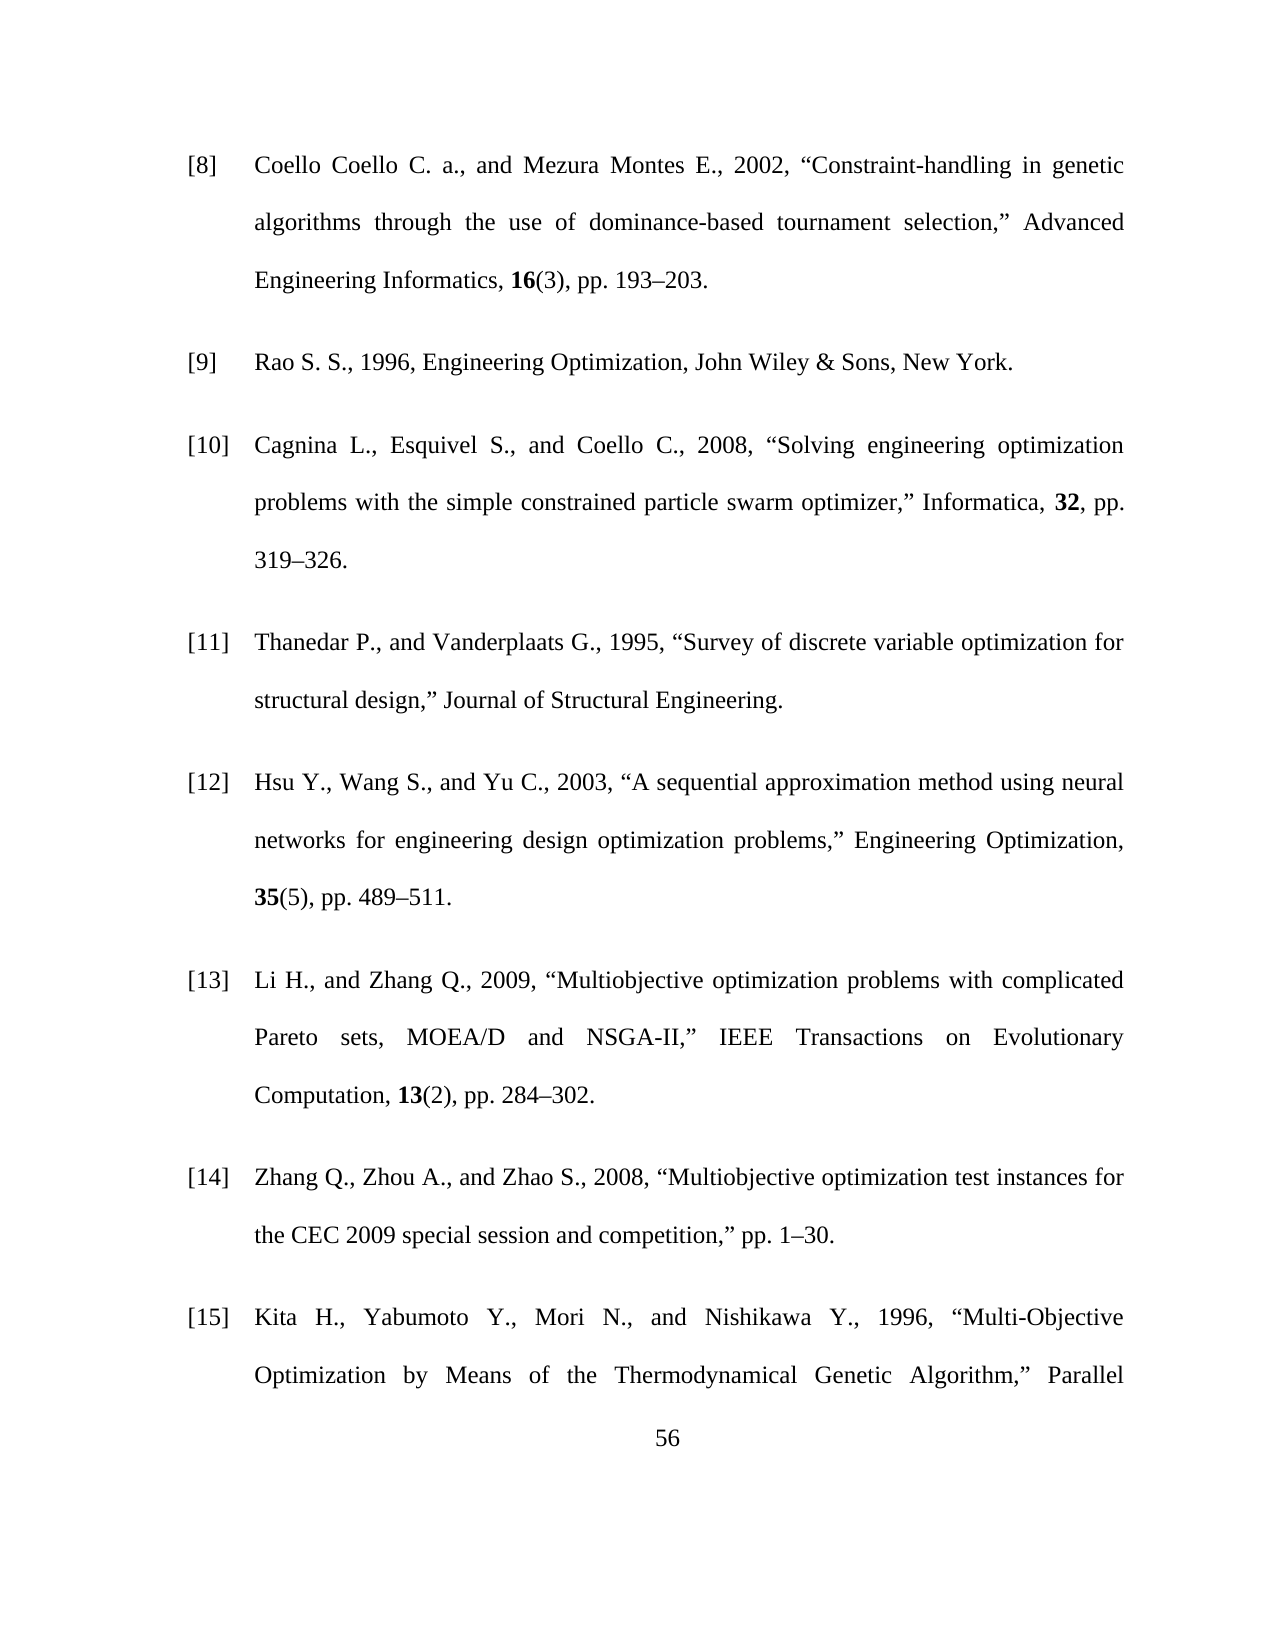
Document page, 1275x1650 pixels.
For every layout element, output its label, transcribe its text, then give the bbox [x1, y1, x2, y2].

text [14] Zhang Q., Zhou A., and Zhao S., 2008, “Multiobjective optimization test instances for the CEC 2009 special session and competition,” pp. 1–30. [187, 1162, 1125, 1249]
text [9] Rao S. S., 1996, Engineering Optimization, John Wiley & Sons, New York. [187, 347, 1125, 376]
text [10] Cagnina L., Esquivel S., and Coello C., 2008, “Solving engineering optimization problems with the simple constrained particle swarm optimizer,” Informatica, 32, pp. 319–326. [187, 430, 1125, 574]
text [8] Coello Coello C. a., and Mezura Montes E., 2002, “Constraint-handling in genetic algorithms through the use of dominance-based tournament selection,” Advanced Engineering Informatics, 16(3), pp. 193–203. [187, 150, 1125, 294]
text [187, 1302, 1125, 1389]
text [12] Hsu Y., Wang S., and Yu C., 2003, “A sequential approximation method using neural networks for engineering design optimization problems,” Engineering Optimization, 35(5), pp. 489–511. [187, 767, 1125, 911]
text [13] Li H., and Zhang Q., 2009, “Multiobjective optimization problems with complicated Pareto sets, MOEA/D and NSGA-II,” IEEE Transactions on Evolutionary Computation, 13(2), pp. 284–302. [187, 965, 1125, 1109]
text [11] Thanedar P., and Vanderplaats G., 1995, “Survey of discrete variable optimization for structural design,” Journal of Structural Engineering. [187, 627, 1125, 714]
